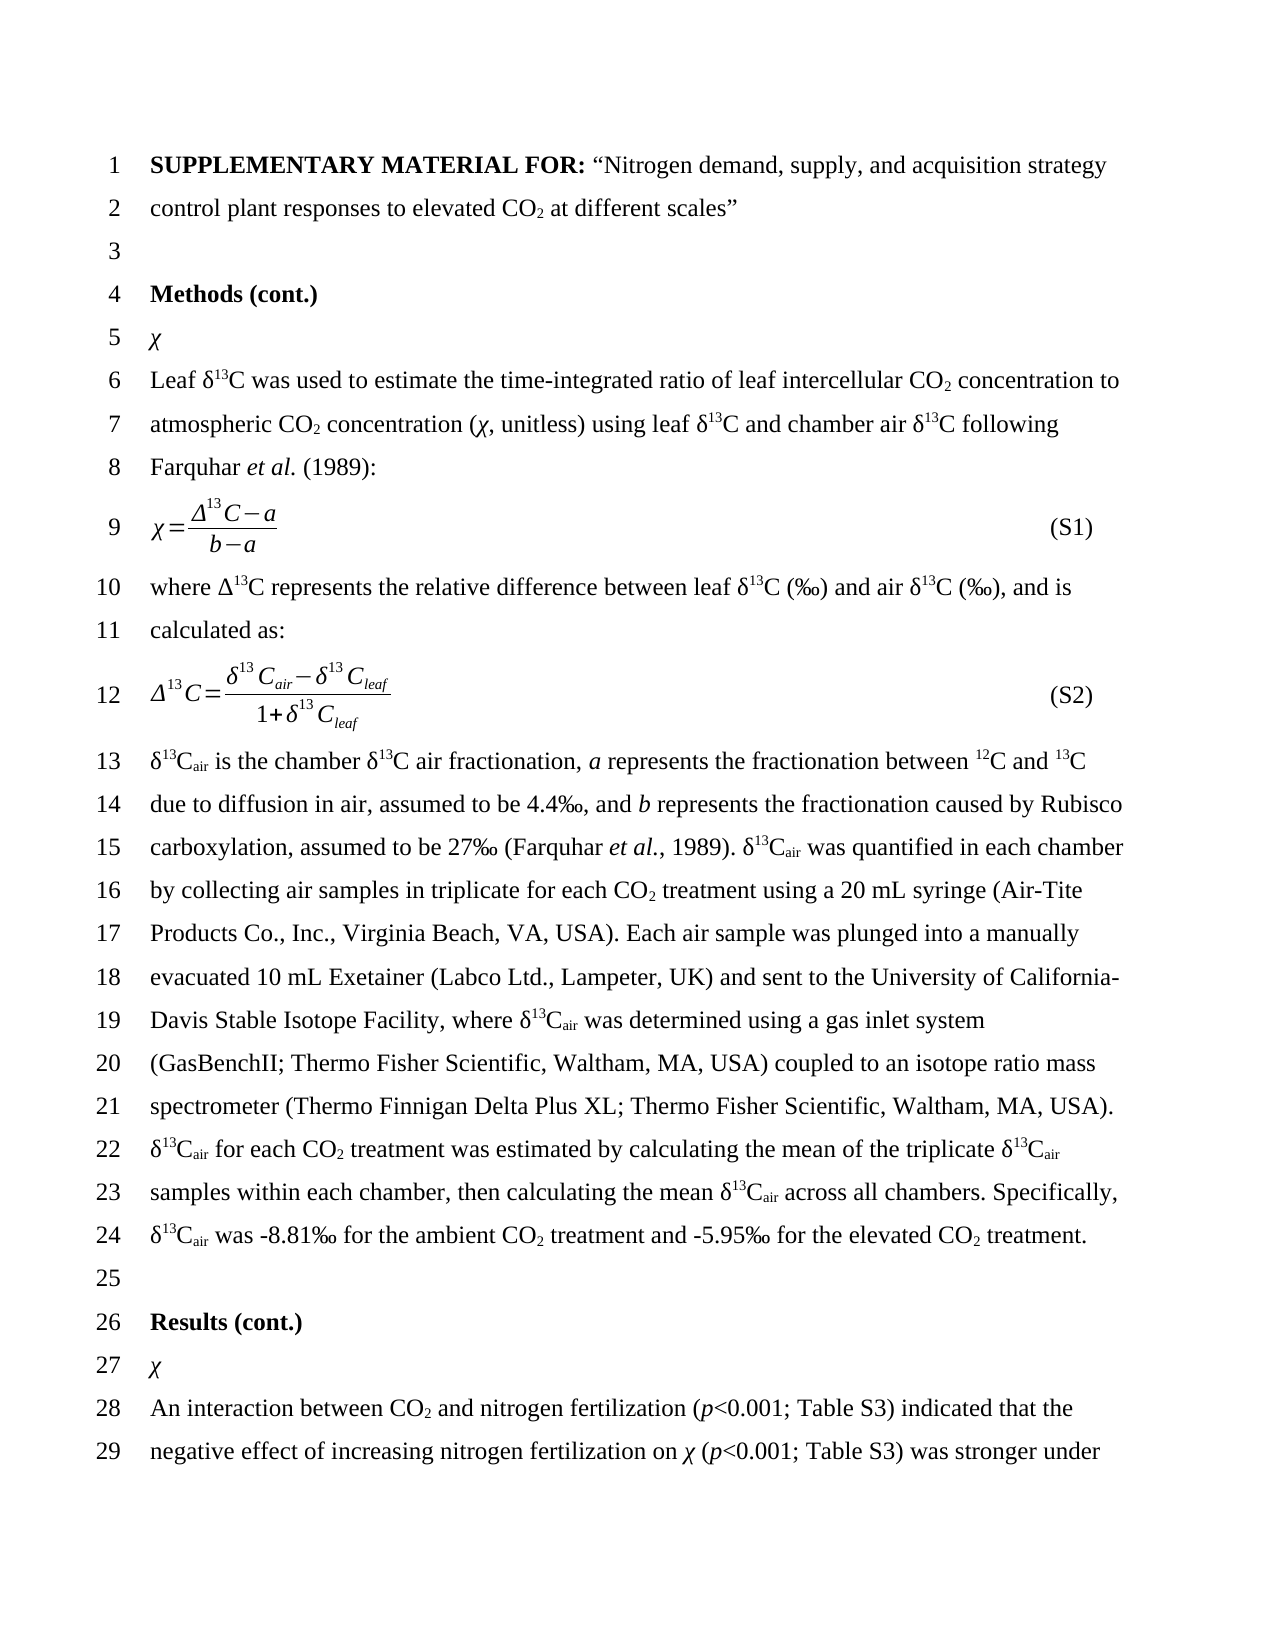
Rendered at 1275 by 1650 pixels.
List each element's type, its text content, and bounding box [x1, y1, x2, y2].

text δ13Cair is the chamber δ13C air fractionation, a represents the fractionation between 12C and 13C due to diffusion in air, assumed to be 4.4‰, and b represents the fractionation caused by Rubisco carboxylation, assumed to be 27‰ (Farquhar et al., 1989). δ13Cair was quantified in each chamber by collecting air samples in triplicate for each CO2 treatment using a 20 mL syringe (Air-Tite Products Co., Inc., Virginia Beach, VA, USA). Each air sample was plunged into a manually evacuated 10 mL Exetainer (Labco Ltd., Lampeter, UK) and sent to the University of California-Davis Stable Isotope Facility, where δ13Cair was determined using a gas inlet system (GasBenchII; Thermo Fisher Scientific, Waltham, MA, USA) coupled to an isotope ratio mass spectrometer (Thermo Finnigan Delta Plus XL; Thermo Fisher Scientific, Waltham, MA, USA). δ13Cair for each CO2 treatment was estimated by calculating the mean of the triplicate δ13Cair samples within each chamber, then calculating the mean δ13Cair across all chambers. Specifically, δ13Cair was -8.81‰ for the ambient CO2 treatment and -5.95‰ for the elevated CO2 treatment. [150, 746, 1125, 1249]
text Results (cont.) [150, 1307, 1125, 1335]
text where Δ13C represents the relative difference between leaf δ13C (‰) and air δ13C (‰), and is calculated as: [150, 572, 1125, 644]
text SUPPLEMENTARY MATERIAL FOR: “Nitrogen demand, supply, and acquisition strategy control plant responses to elevated CO2 at different scales” [150, 150, 1125, 222]
text (S2) [150, 658, 1125, 732]
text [150, 1393, 1125, 1465]
text Leaf δ13C was used to estimate the time-integrated ratio of leaf intercellular CO2 concentration to atmospheric CO2 concentration (χ, unitless) using leaf δ13C and chamber air δ13C following Farquhar et al. (1989): [150, 366, 1125, 481]
text χ [150, 1350, 1125, 1378]
text (S1) [150, 495, 1125, 557]
text Methods (cont.) [150, 279, 1125, 308]
text χ [150, 322, 1125, 351]
